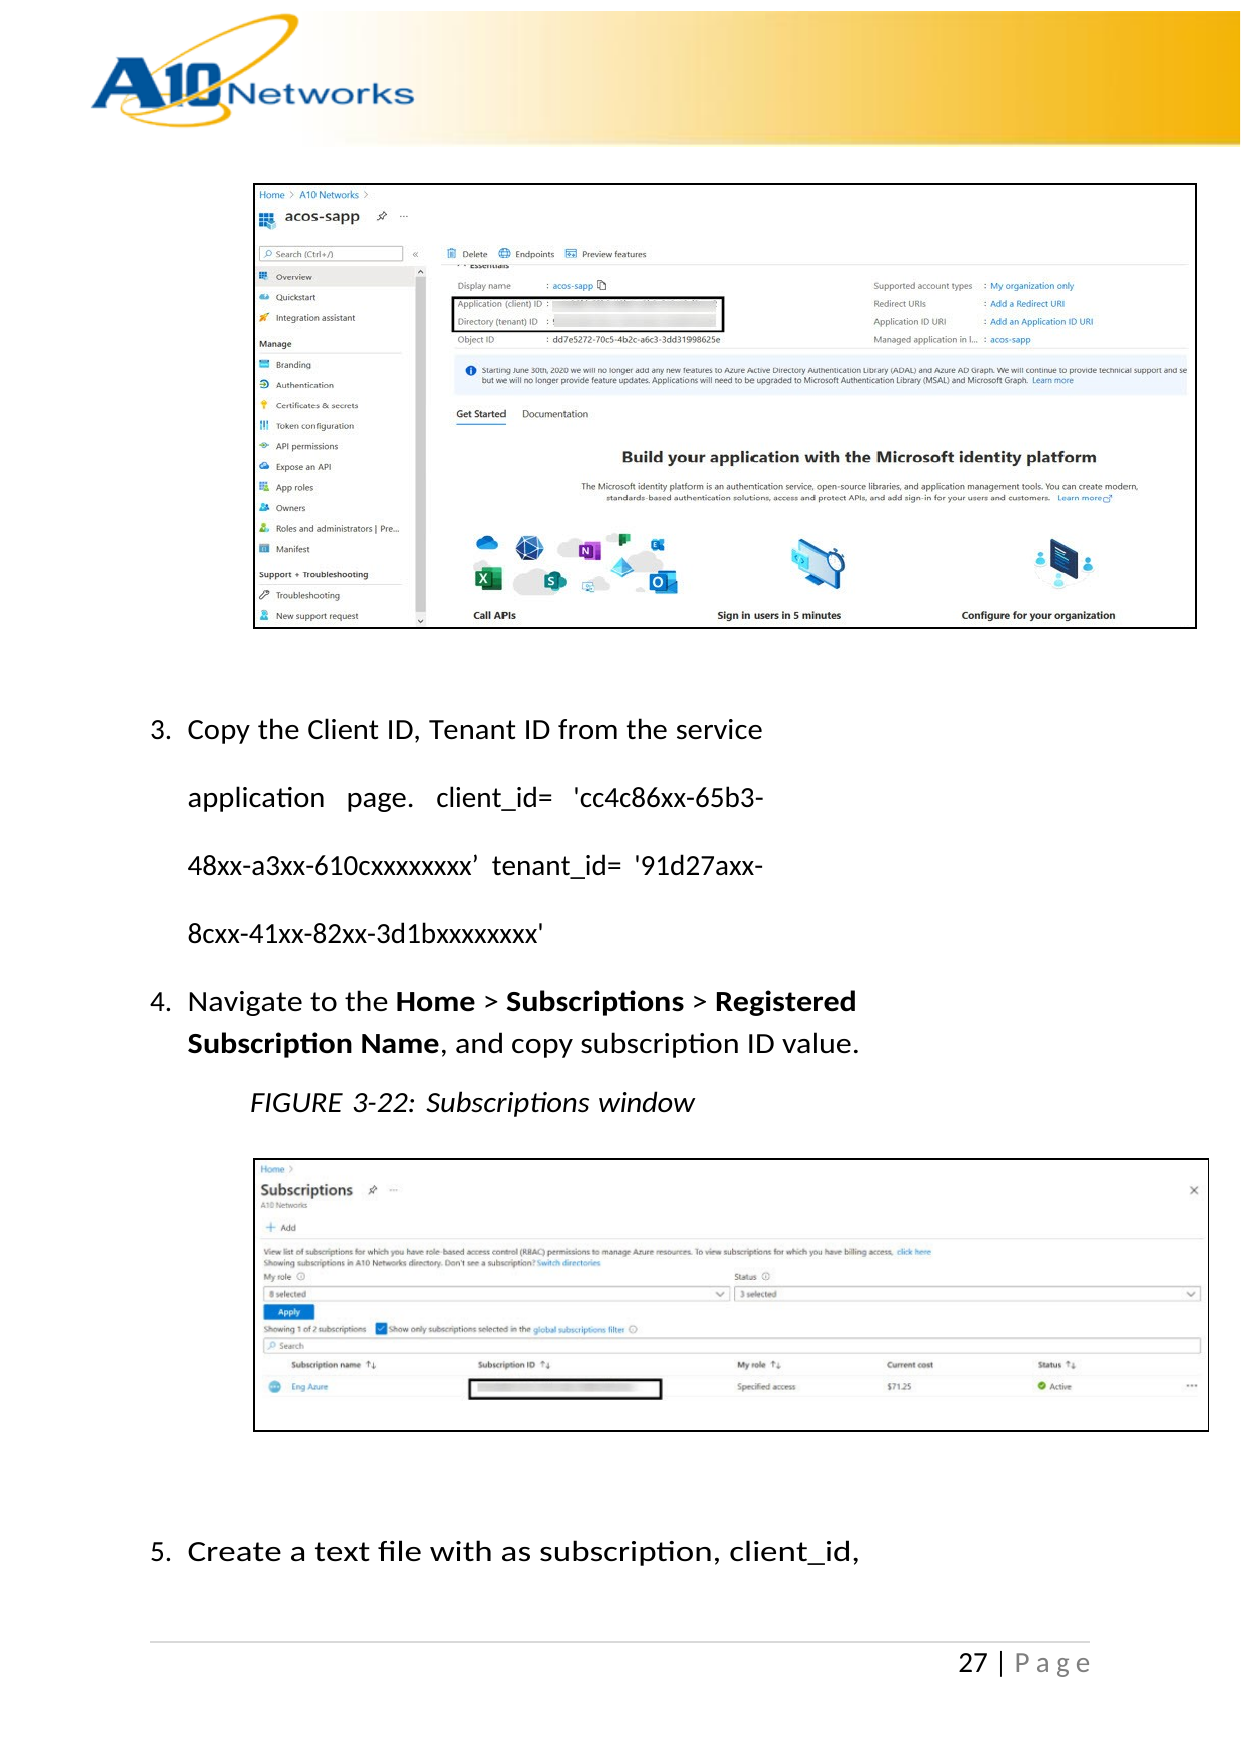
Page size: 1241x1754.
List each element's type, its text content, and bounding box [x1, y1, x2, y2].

picture [0, 11, 1241, 147]
text FIGURE 3-22: Subscriptions window [250, 1084, 1090, 1119]
picture [255, 1160, 1206, 1401]
picture [255, 185, 1189, 627]
list Copy the Client ID, Tenant ID from the service application page. client_id= 'cc4c86xx-65b3-48xx-a3xx-610cxxxxxxxx’ tenant_id= '91d27axx-8cxx-41xx-82xx-3d1bxxxxxxxx' [150, 711, 764, 951]
list Create a text file with as subscription, client_id, client_secret and tenant_id as shown below: [150, 1533, 1018, 1569]
list Navigate to the Home > Subscriptions > Registered Subscription Name, and copy subscription ID value. [150, 983, 981, 1061]
